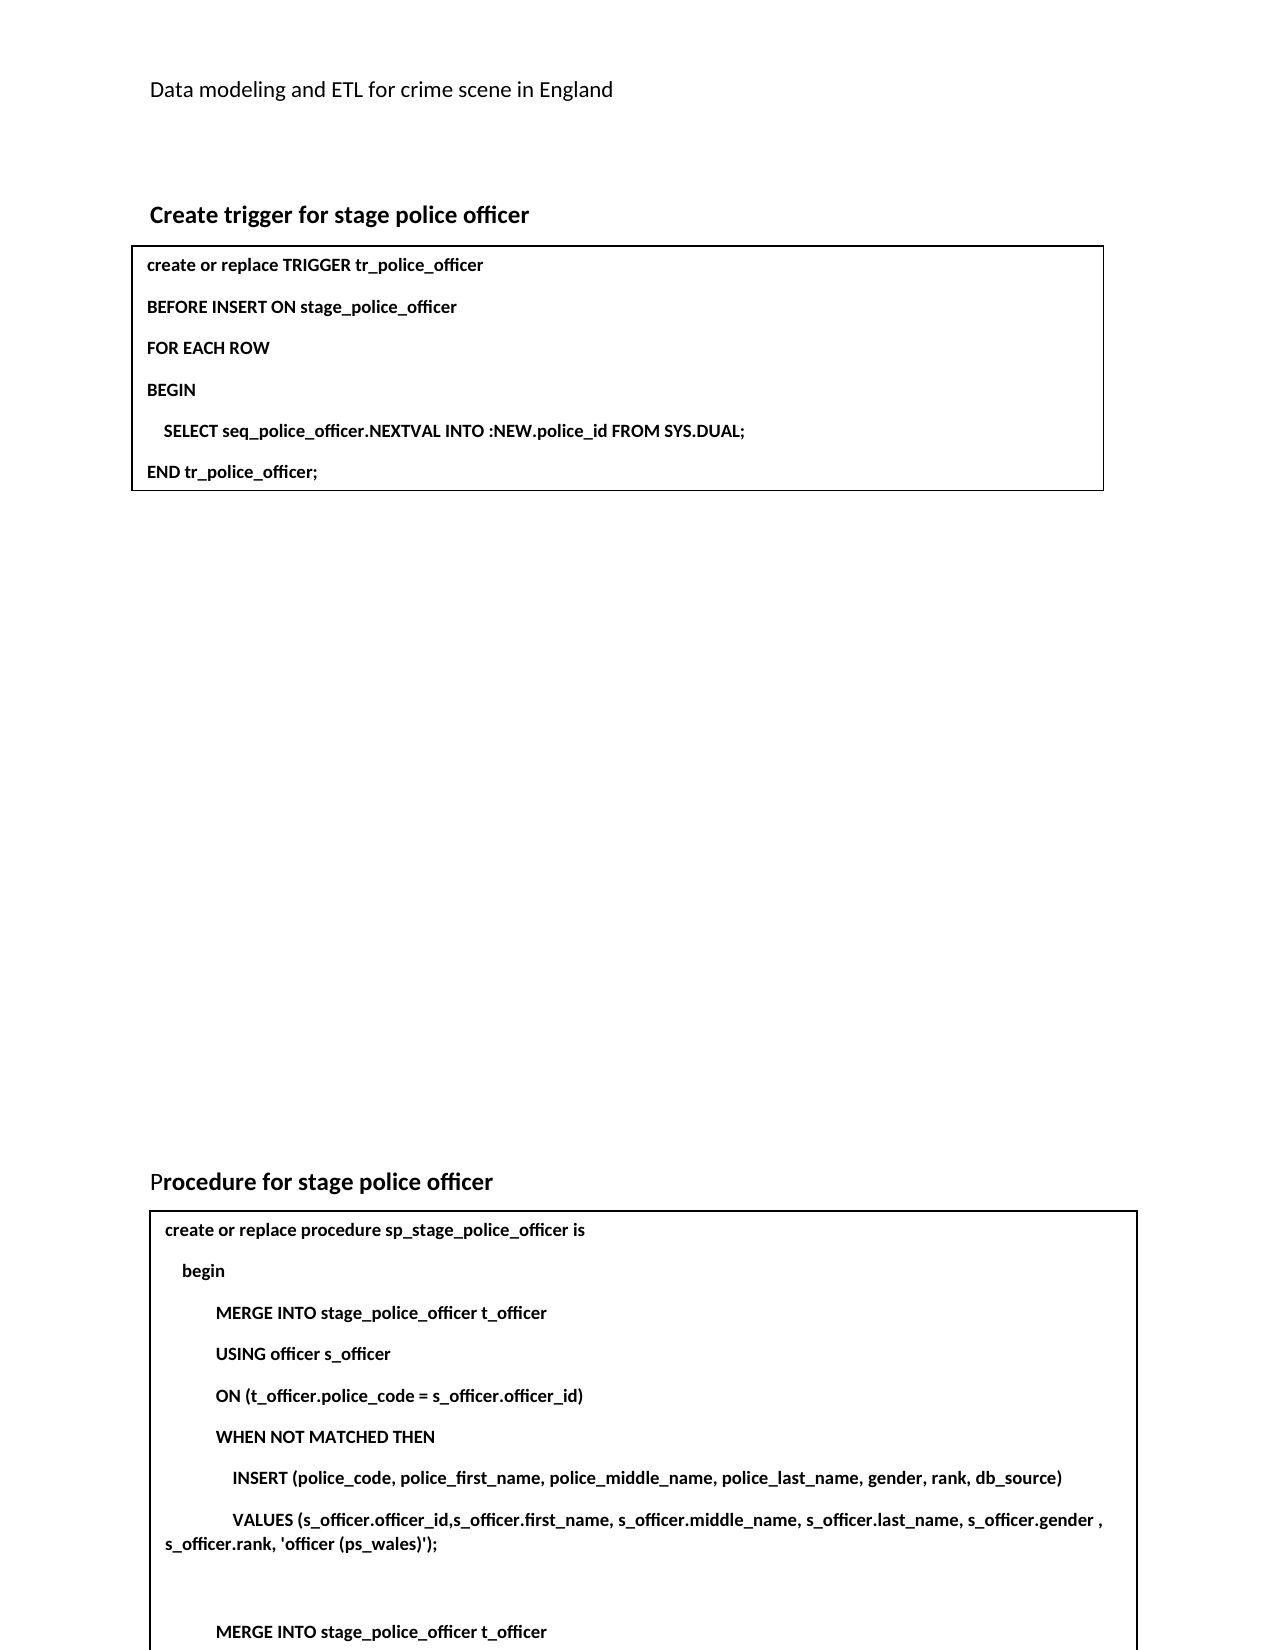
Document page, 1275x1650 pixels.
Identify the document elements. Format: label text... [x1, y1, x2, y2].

text Create trigger for stage police officer [150, 199, 1125, 230]
text Procedure for stage police officer [150, 1167, 1125, 1197]
